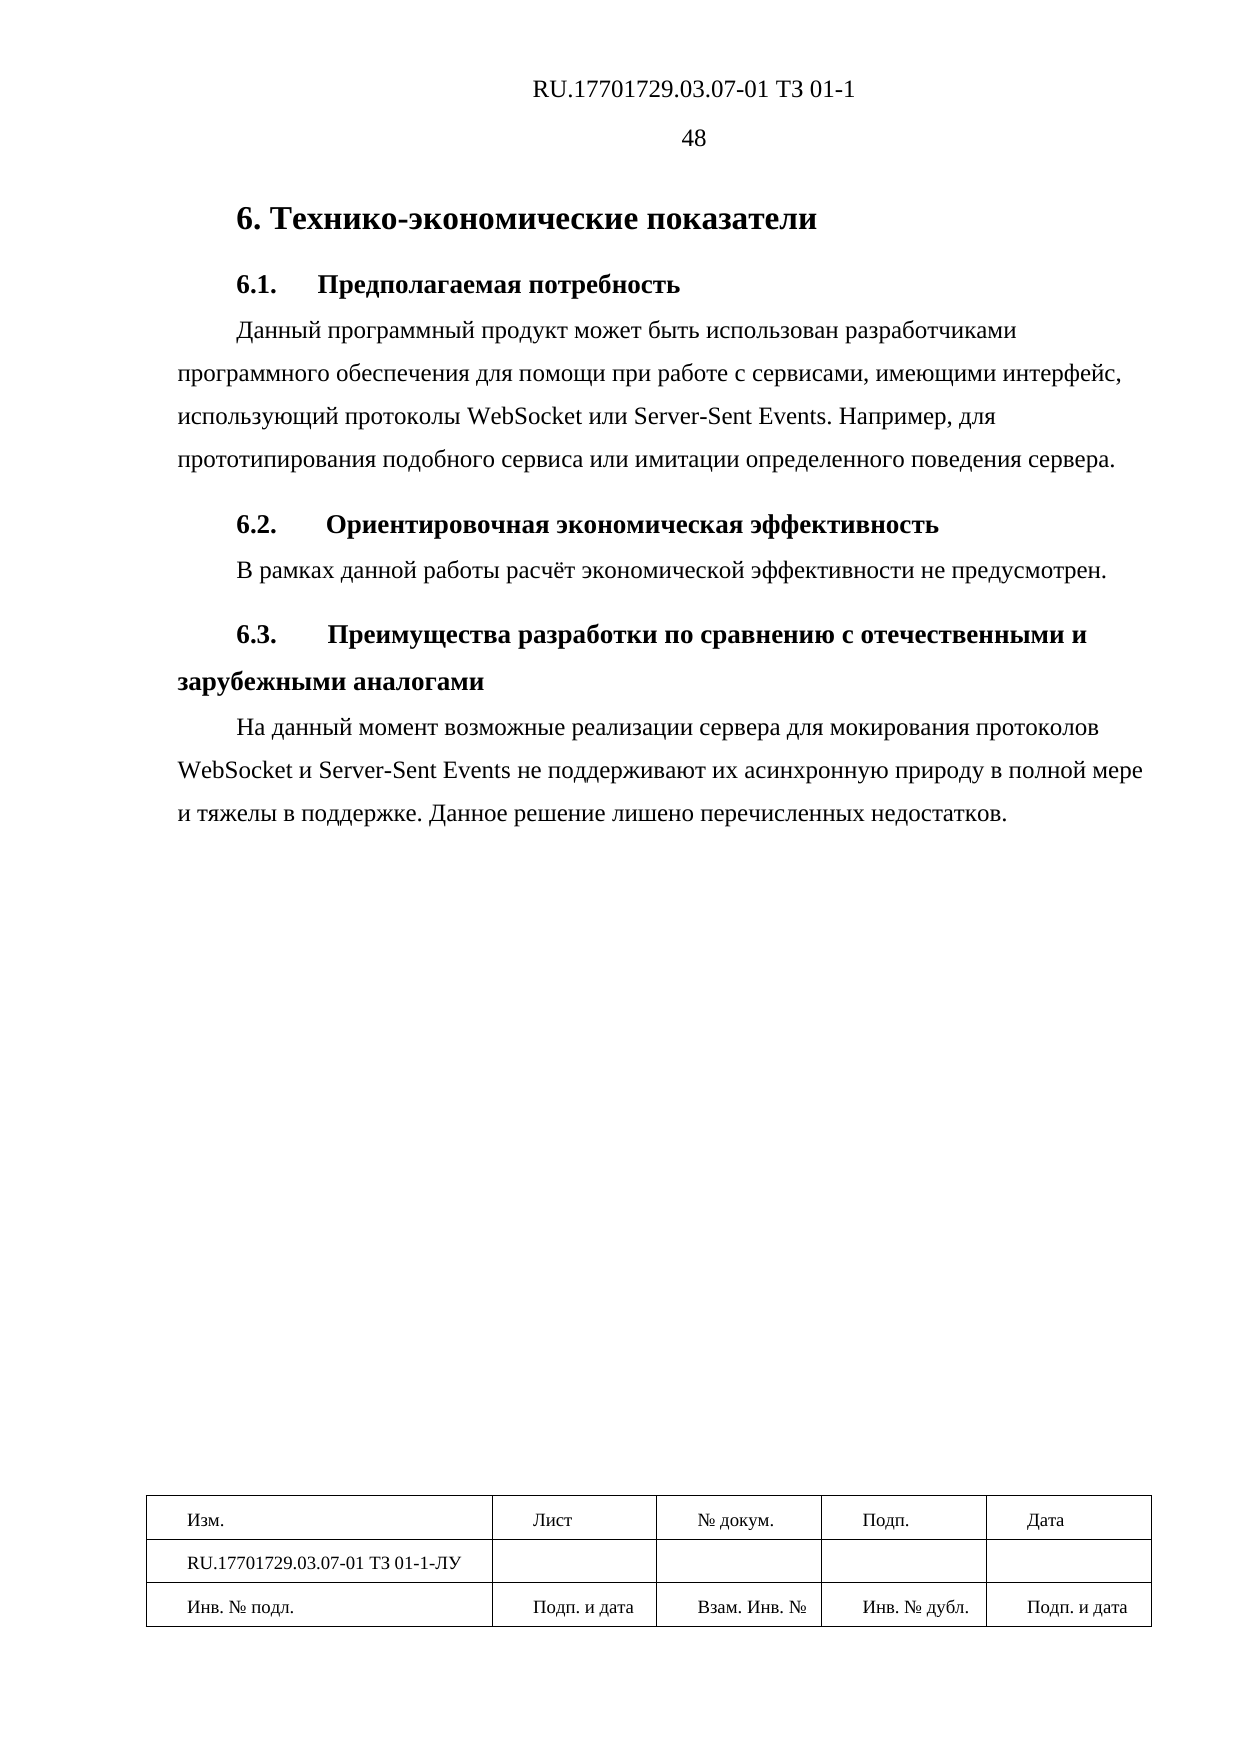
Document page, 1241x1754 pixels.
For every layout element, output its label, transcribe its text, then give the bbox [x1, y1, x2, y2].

subtitle 6. Технико-экономические показатели [177, 198, 1152, 236]
text На данный момент возможные реализации сервера для мокирования протоколов WebSocket и Server-Sent Events не поддерживают их асинхронную природу в полной мере и тяжелы в поддержке. Данное решение лишено перечисленных недостатков. [177, 712, 1152, 827]
text Данный программный продукт может быть использован разработчиками программного обеспечения для помощи при работе с сервисами, имеющими интерфейс, использующий протоколы WebSocket или Server-Sent Events. Например, для прототипирования подобного сервиса или имитации определенного поведения сервера. [177, 315, 1152, 473]
subtitle 6.1. Предполагаемая потребность [177, 268, 1152, 299]
subtitle Ориентировочная экономическая эффективность [236, 508, 1152, 539]
subtitle Преимущества разработки по сравнению с отечественными и зарубежными аналогами [177, 619, 1152, 696]
text В рамках данной работы расчёт экономической эффективности не предусмотрен. [177, 555, 1152, 583]
